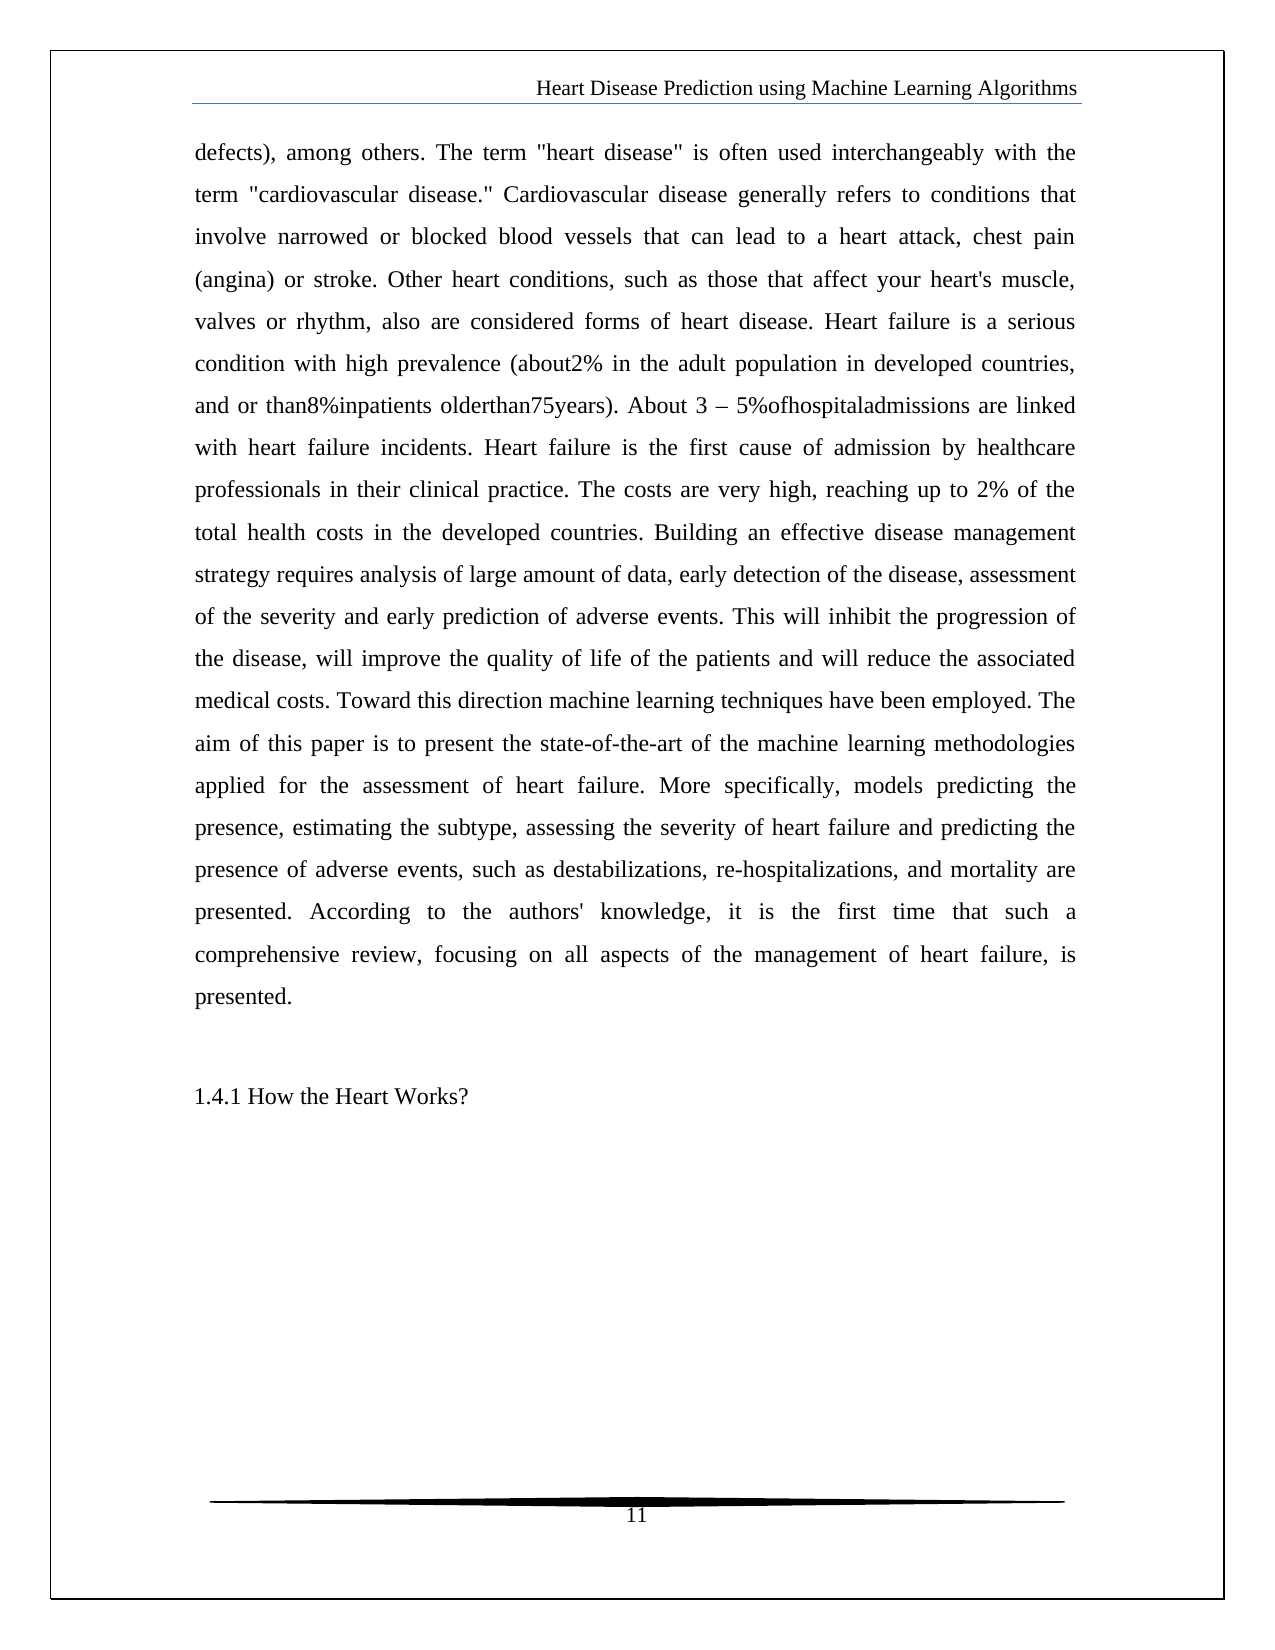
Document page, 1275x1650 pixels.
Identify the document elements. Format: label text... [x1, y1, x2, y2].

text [193, 138, 1077, 1009]
text 1.4.1 How the Heart Works? [193, 1082, 968, 1109]
